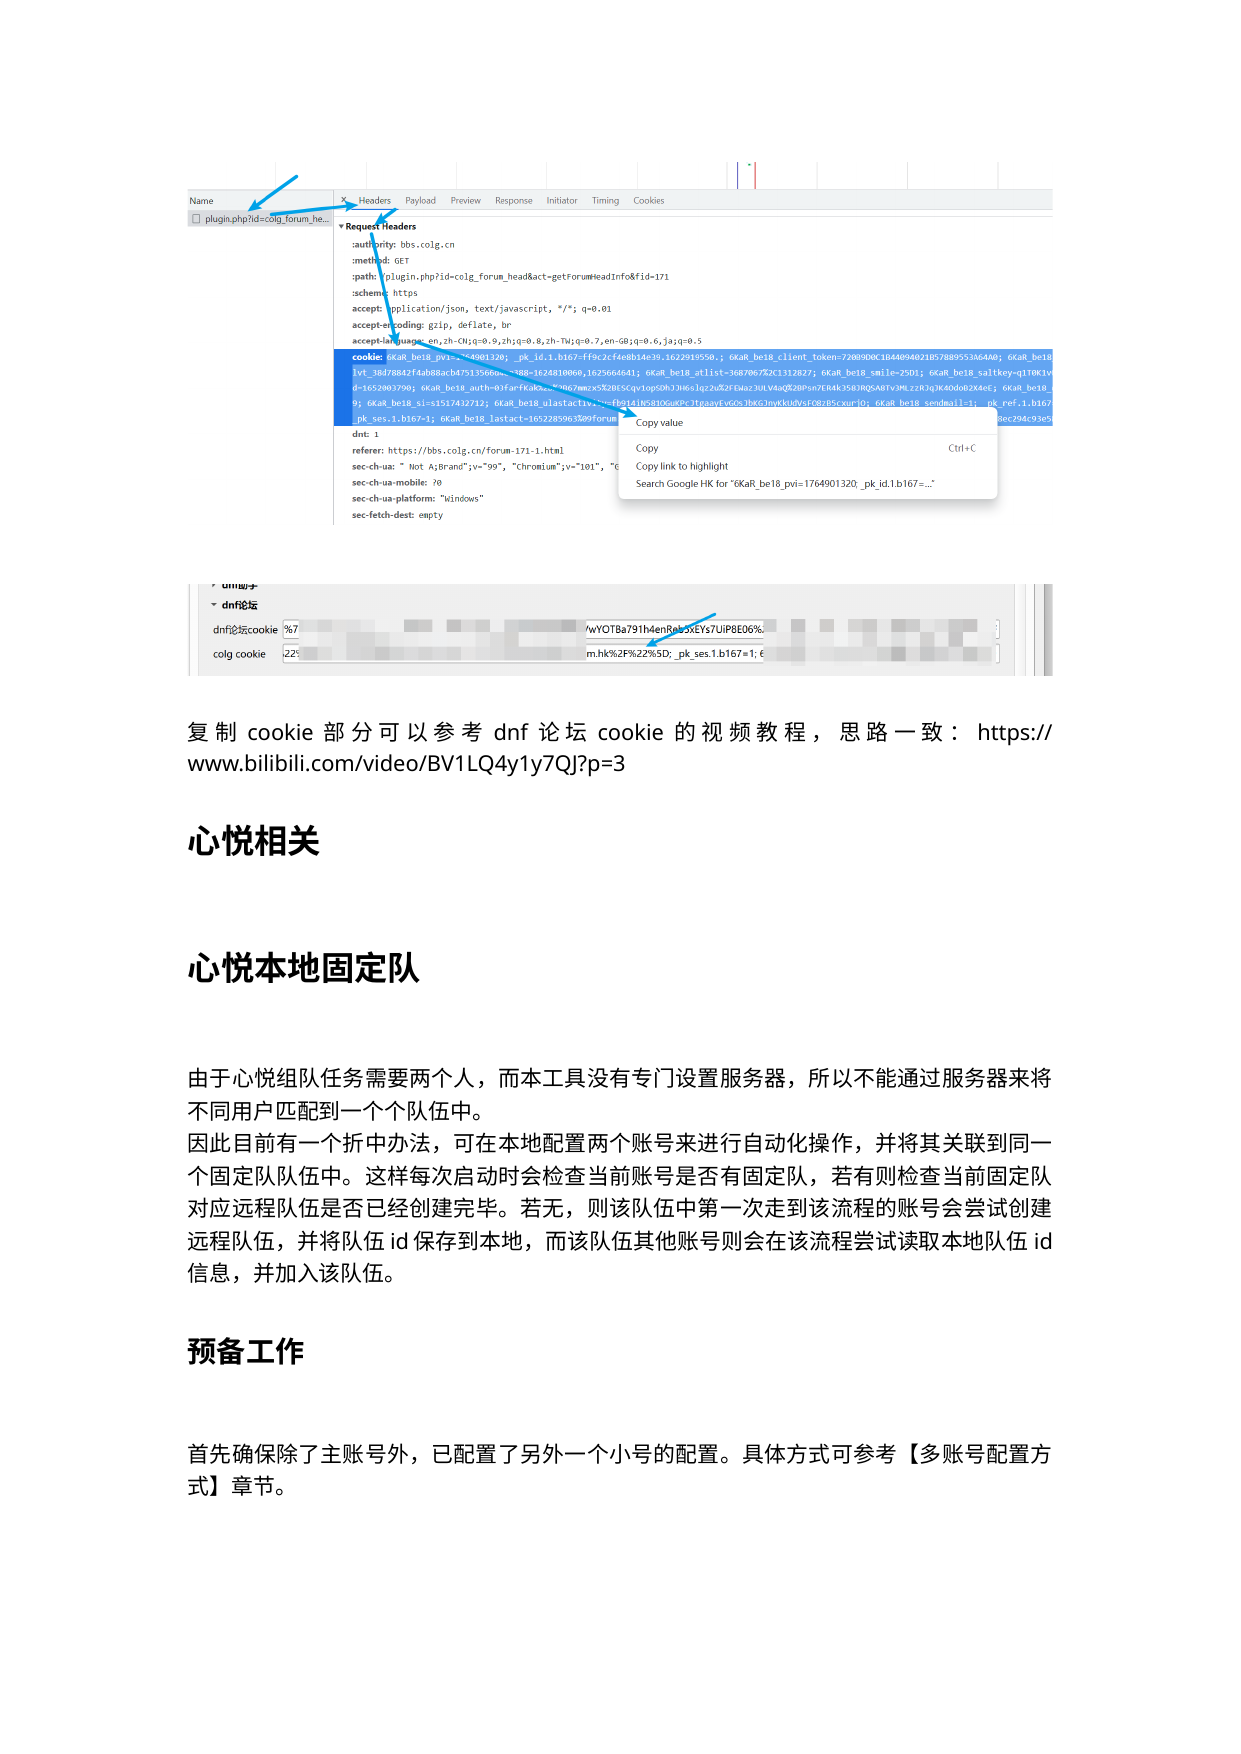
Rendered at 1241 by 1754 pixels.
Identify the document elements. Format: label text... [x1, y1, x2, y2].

text 因此目前有一个折中办法，可在本地配置两个账号来进行自动化操作，并将其关联到同一个固定队队伍中。这样每次启动时会检查当前账号是否有固定队，若有则检查当前固定队对应远程队伍是否已经创建完毕。若无，则该队伍中第一次走到该流程的账号会尝试创建远程队伍，并将队伍id保存到本地，而该队伍其他账号则会在该流程尝试读取本地队伍id信息，并加入该队伍。 [187, 1126, 1053, 1288]
text 复制cookie部分可以参考dnf论坛cookie的视频教程，思路一致：https://www.bilibili.com/video/BV1LQ4y1y7QJ?p=3 [187, 714, 1053, 779]
subtitle 心悦相关 [187, 807, 1053, 872]
picture [187, 584, 1053, 676]
picture [187, 162, 1053, 525]
subtitle 预备工作 [187, 1318, 1053, 1383]
text 由于心悦组队任务需要两个人，而本工具没有专门设置服务器，所以不能通过服务器来将不同用户匹配到一个个队伍中。 [187, 1061, 1053, 1126]
text 首先确保除了主账号外，已配置了另外一个小号的配置。具体方式可参考【多账号配置方式】章节。 [187, 1436, 1053, 1501]
subtitle 心悦本地固定队 [187, 934, 1053, 999]
